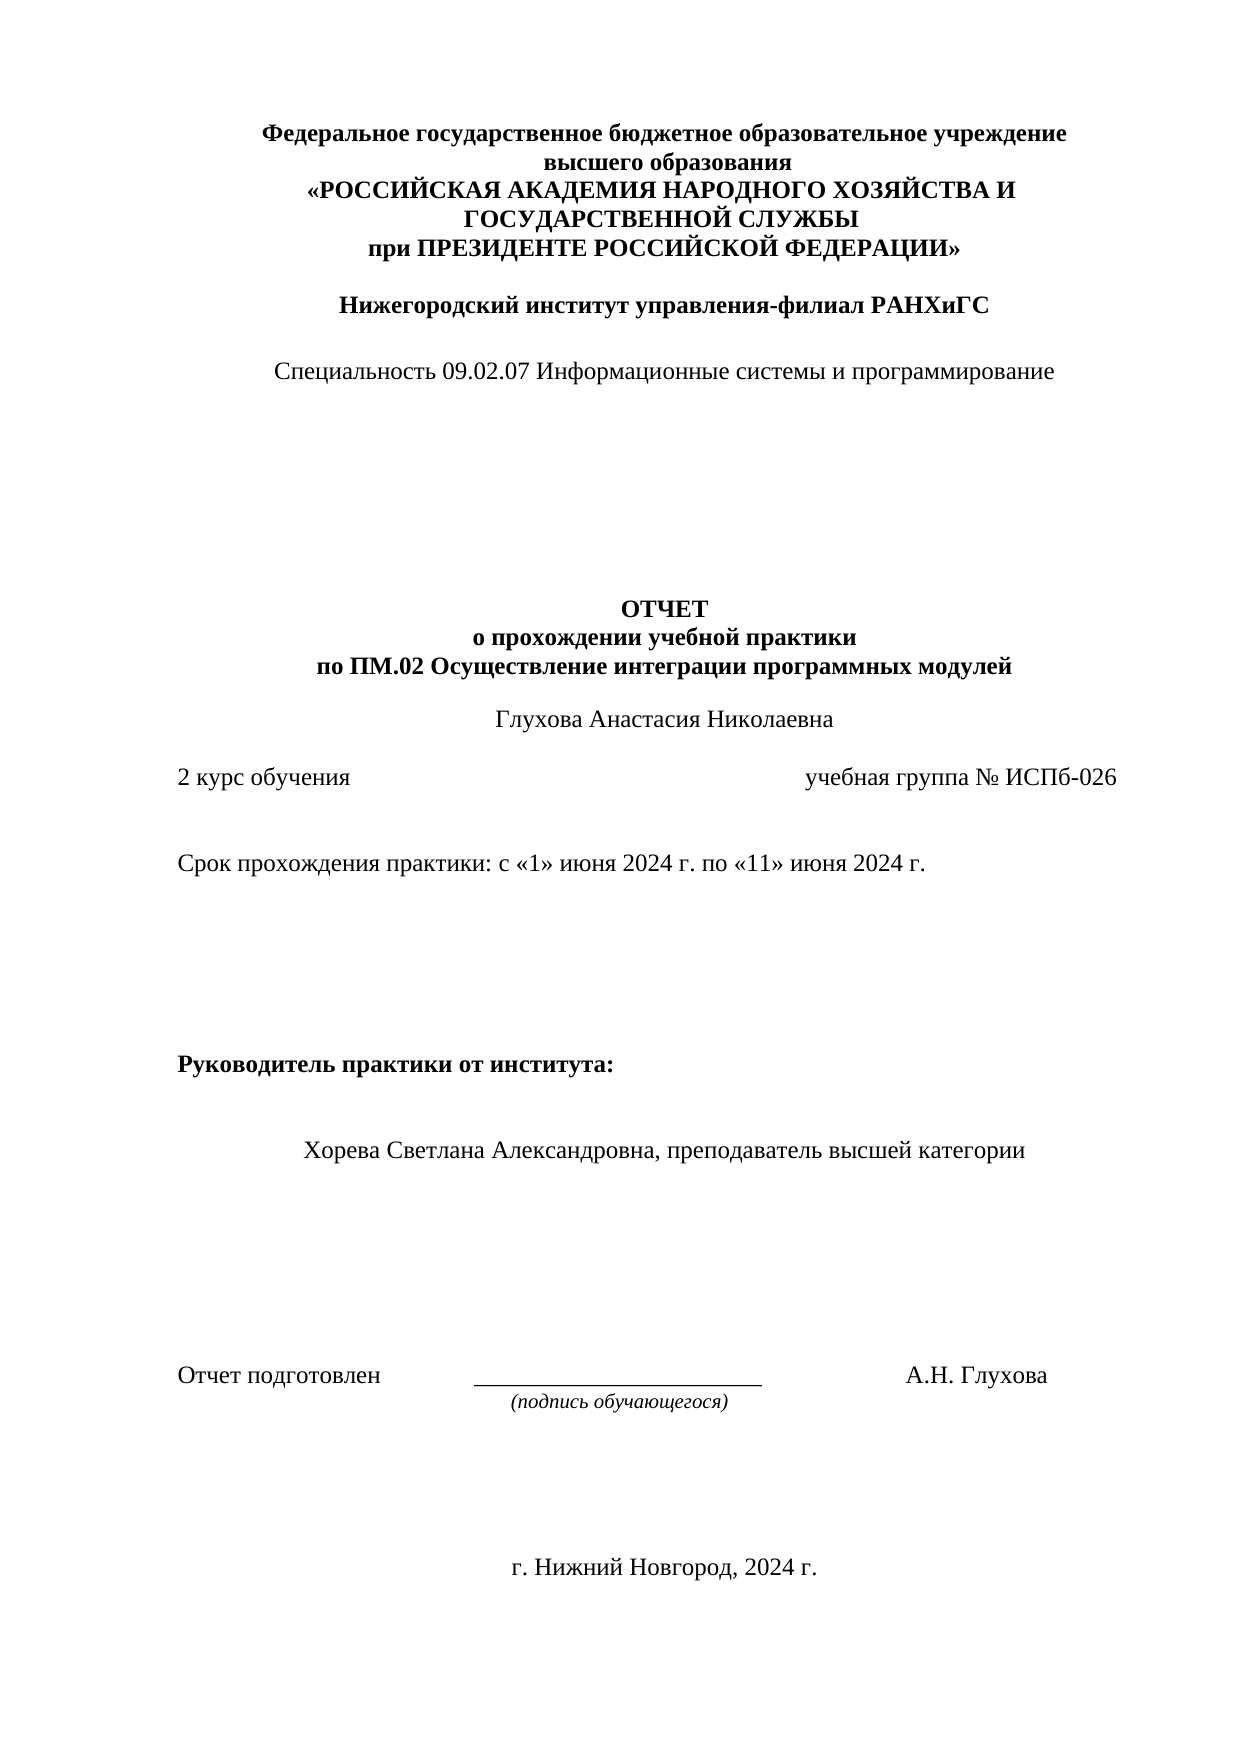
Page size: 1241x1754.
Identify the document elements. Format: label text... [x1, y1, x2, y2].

text Нижегородский институт управления-филиал РАНХиГС [177, 291, 1152, 319]
text 2 курс обучения учебная группа № ИСПб-026 [177, 762, 1152, 790]
text Глухова Анастасия Николаевна [177, 704, 1152, 733]
text (подпись обучающегося) [177, 1389, 1152, 1413]
text Федеральное государственное бюджетное образовательное учреждение [177, 118, 1152, 147]
text ОТЧЕТ [177, 594, 1152, 622]
text высшего образования [177, 147, 1152, 176]
text Руководитель практики от института: [177, 1049, 1152, 1078]
text Срок прохождения практики: с «1» июня 2024 г. по «11» июня 2024 г. [177, 848, 1152, 877]
text Хорева Светлана Александровна, преподаватель высшей категории [177, 1135, 1152, 1164]
text г. Нижний Новгород, 2024 г. [177, 1552, 1152, 1581]
text Отчет подготовлен _______________________ А.Н. Глухова [177, 1361, 1152, 1389]
text «РОССИЙСКАЯ АКАДЕМИЯ НАРОДНОГО ХОЗЯЙСТВА И ГОСУДАРСТВЕННОЙ СЛУЖБЫ при ПРЕЗИДЕНТЕ РОССИЙСКОЙ ФЕДЕРАЦИИ» [177, 176, 1152, 262]
text о прохождении учебной практики [177, 622, 1152, 651]
text Cпециальность 09.02.07 Информационные системы и программирование [177, 356, 1152, 385]
text по ПМ.02 Осуществление интеграции программных модулей [177, 651, 1152, 680]
